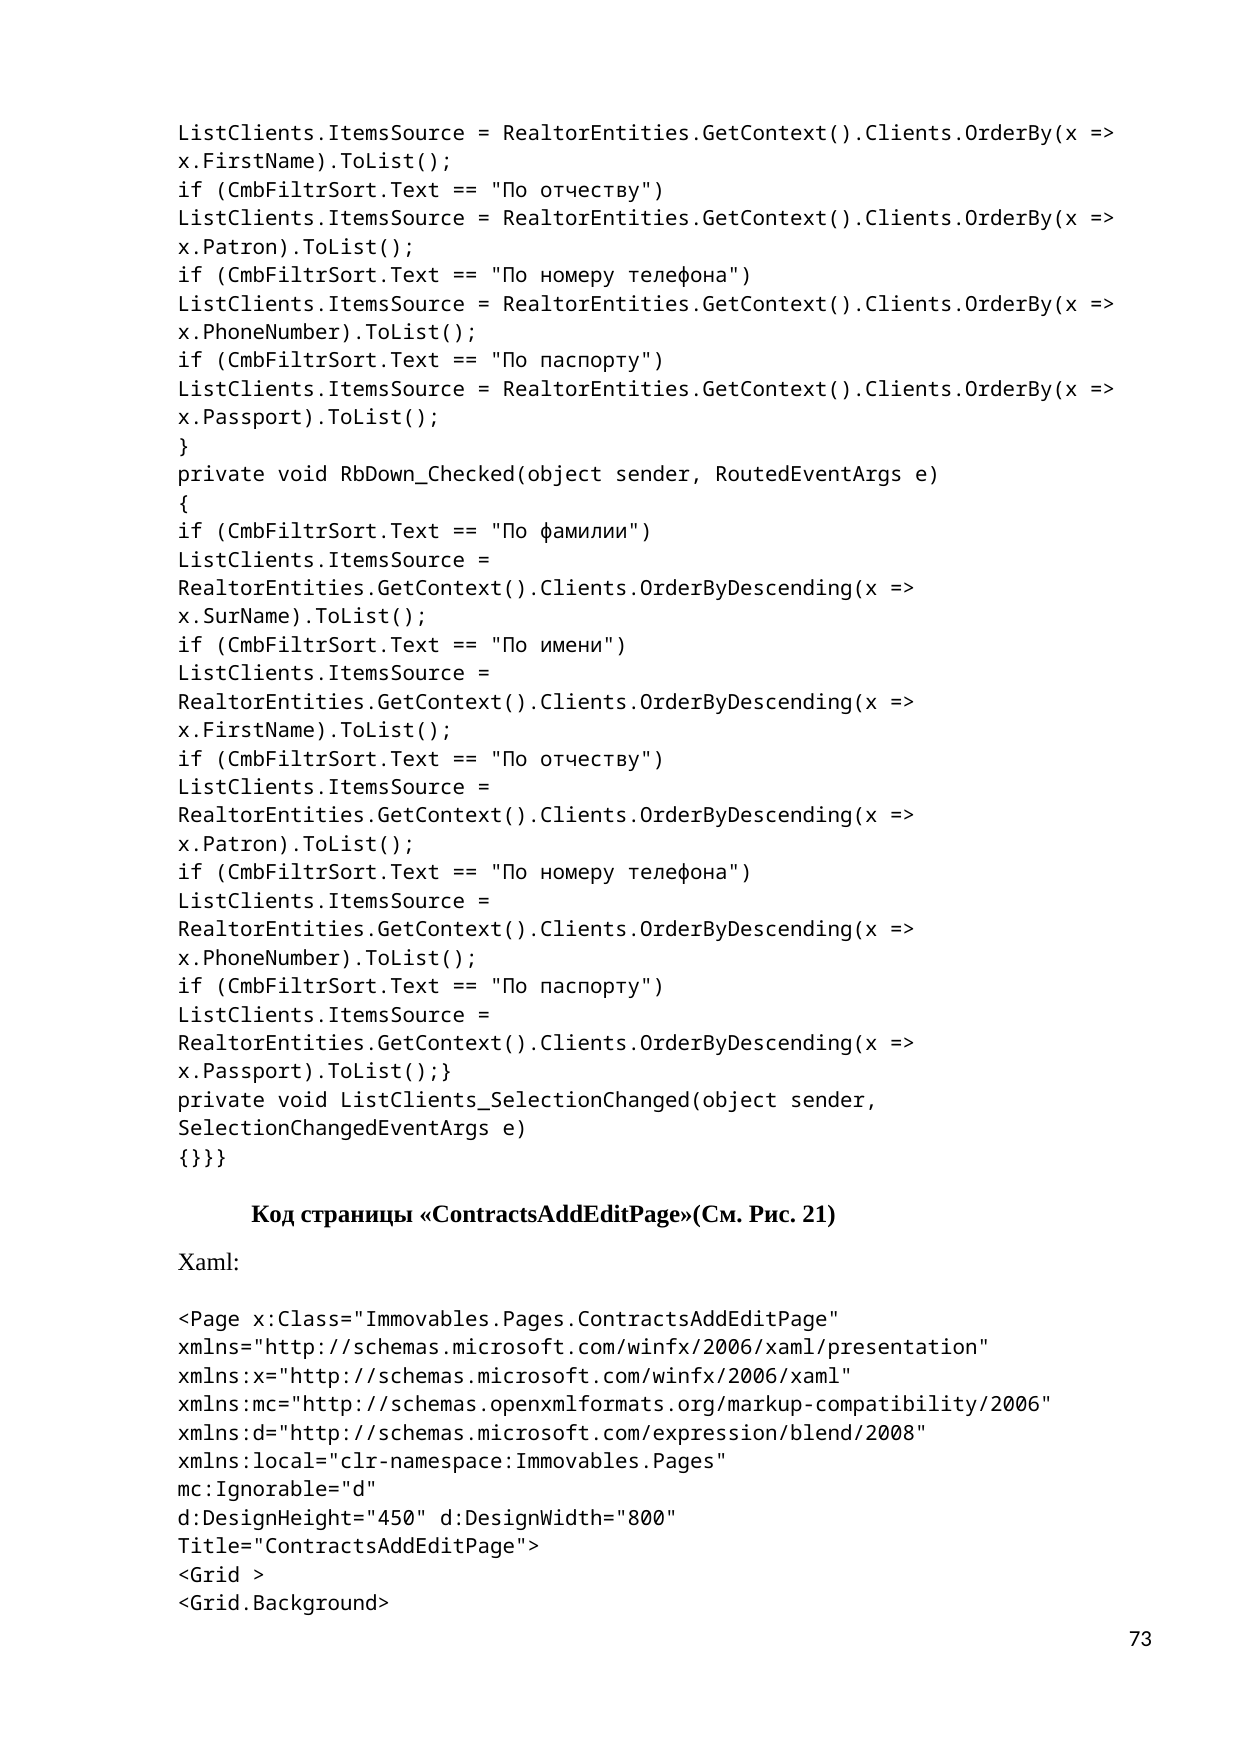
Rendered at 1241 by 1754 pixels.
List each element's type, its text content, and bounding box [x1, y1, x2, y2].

text xmlns="http://schemas.microsoft.com/winfx/2006/xaml/presentation" [177, 1332, 1152, 1361]
text ListClients.ItemsSource = RealtorEntities.GetContext().Clients.OrderByDescending(x => x.SurName).ToList(); [177, 545, 1152, 630]
text Title="ContractsAddEditPage"> [177, 1531, 1152, 1560]
text private void RbDown_Checked(object sender, RoutedEventArgs e) [177, 459, 1152, 488]
text xmlns:d="http://schemas.microsoft.com/expression/blend/2008" [177, 1418, 1152, 1446]
text {}}} [177, 1142, 1152, 1170]
text xmlns:local="clr-namespace:Immovables.Pages" [177, 1446, 1152, 1474]
text if (CmbFiltrSort.Text == "По отчеству") [177, 744, 1152, 772]
text if (CmbFiltrSort.Text == "По номеру телефона") [177, 260, 1152, 289]
text mc:Ignorable="d" [177, 1474, 1152, 1503]
text ListClients.ItemsSource = RealtorEntities.GetContext().Clients.OrderBy(x => x.Patron).ToList(); [177, 203, 1152, 260]
text if (CmbFiltrSort.Text == "По отчеству") [177, 175, 1152, 203]
text d:DesignHeight="450" d:DesignWidth="800" [177, 1503, 1152, 1531]
text <Grid.Background> [177, 1588, 1152, 1617]
text ListClients.ItemsSource = RealtorEntities.GetContext().Clients.OrderBy(x => x.FirstName).ToList(); [177, 118, 1152, 175]
text <Grid > [177, 1560, 1152, 1588]
text Xaml: [177, 1247, 1152, 1276]
text xmlns:mc="http://schemas.openxmlformats.org/markup-compatibility/2006" [177, 1389, 1152, 1418]
text if (CmbFiltrSort.Text == "По имени") [177, 630, 1152, 658]
text ListClients.ItemsSource = RealtorEntities.GetContext().Clients.OrderBy(x => x.PhoneNumber).ToList(); [177, 289, 1152, 346]
text ListClients.ItemsSource = RealtorEntities.GetContext().Clients.OrderByDescending(x => x.PhoneNumber).ToList(); [177, 886, 1152, 971]
text private void ListClients_SelectionChanged(object sender, SelectionChangedEventArgs e) [177, 1085, 1152, 1142]
text if (CmbFiltrSort.Text == "По паспорту") [177, 346, 1152, 374]
text if (CmbFiltrSort.Text == "По паспорту") [177, 971, 1152, 1000]
text { [177, 488, 1152, 516]
text } [177, 431, 1152, 459]
text ListClients.ItemsSource = RealtorEntities.GetContext().Clients.OrderByDescending(x => x.FirstName).ToList(); [177, 658, 1152, 744]
text <Page x:Class="Immovables.Pages.ContractsAddEditPage" [177, 1304, 1152, 1332]
text if (CmbFiltrSort.Text == "По номеру телефона") [177, 857, 1152, 886]
text if (CmbFiltrSort.Text == "По фамилии") [177, 516, 1152, 545]
text ListClients.ItemsSource = RealtorEntities.GetContext().Clients.OrderByDescending(x => x.Patron).ToList(); [177, 772, 1152, 857]
text ListClients.ItemsSource = RealtorEntities.GetContext().Clients.OrderBy(x => x.Passport).ToList(); [177, 374, 1152, 431]
text ListClients.ItemsSource = RealtorEntities.GetContext().Clients.OrderByDescending(x => x.Passport).ToList();} [177, 1000, 1152, 1085]
text xmlns:x="http://schemas.microsoft.com/winfx/2006/xaml" [177, 1361, 1152, 1389]
text Код страницы «ContractsAddEditPage»(См. Рис. 21) [177, 1199, 1152, 1228]
